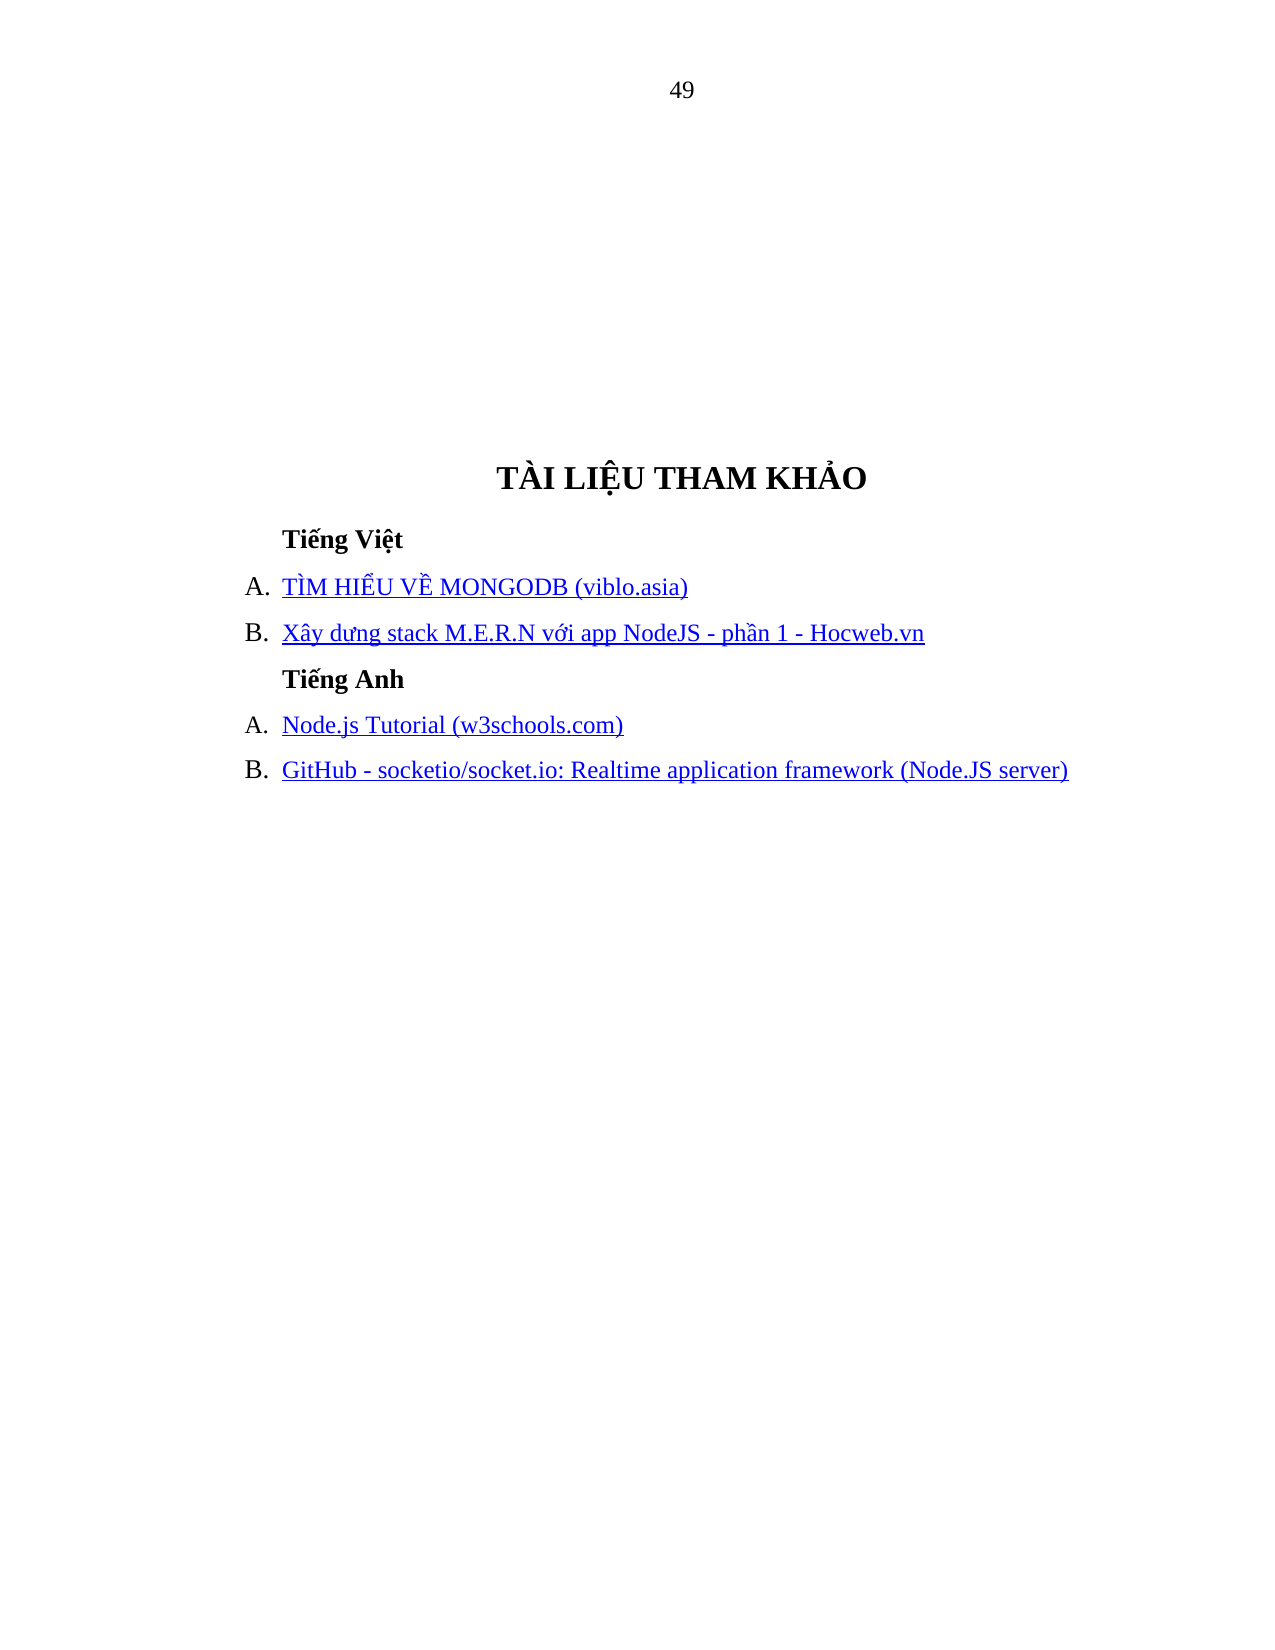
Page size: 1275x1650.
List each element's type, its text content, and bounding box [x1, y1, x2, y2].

text Tiếng Việt [244, 523, 1157, 554]
text Tiếng Anh [244, 663, 1157, 694]
list TÌM HIỂU VỀ MONGODB (viblo.asia) [244, 570, 1157, 601]
text TÀI LIỆU THAM KHẢO [207, 458, 1157, 497]
list Xây dựng stack M.E.R.N với app NodeJS - phần 1 - Hocweb.vn [244, 617, 1157, 648]
list GitHub - socketio/socket.io: Realtime application framework (Node.JS server) [244, 753, 1157, 784]
list Node.js Tutorial (w3schools.com) [244, 710, 1157, 739]
